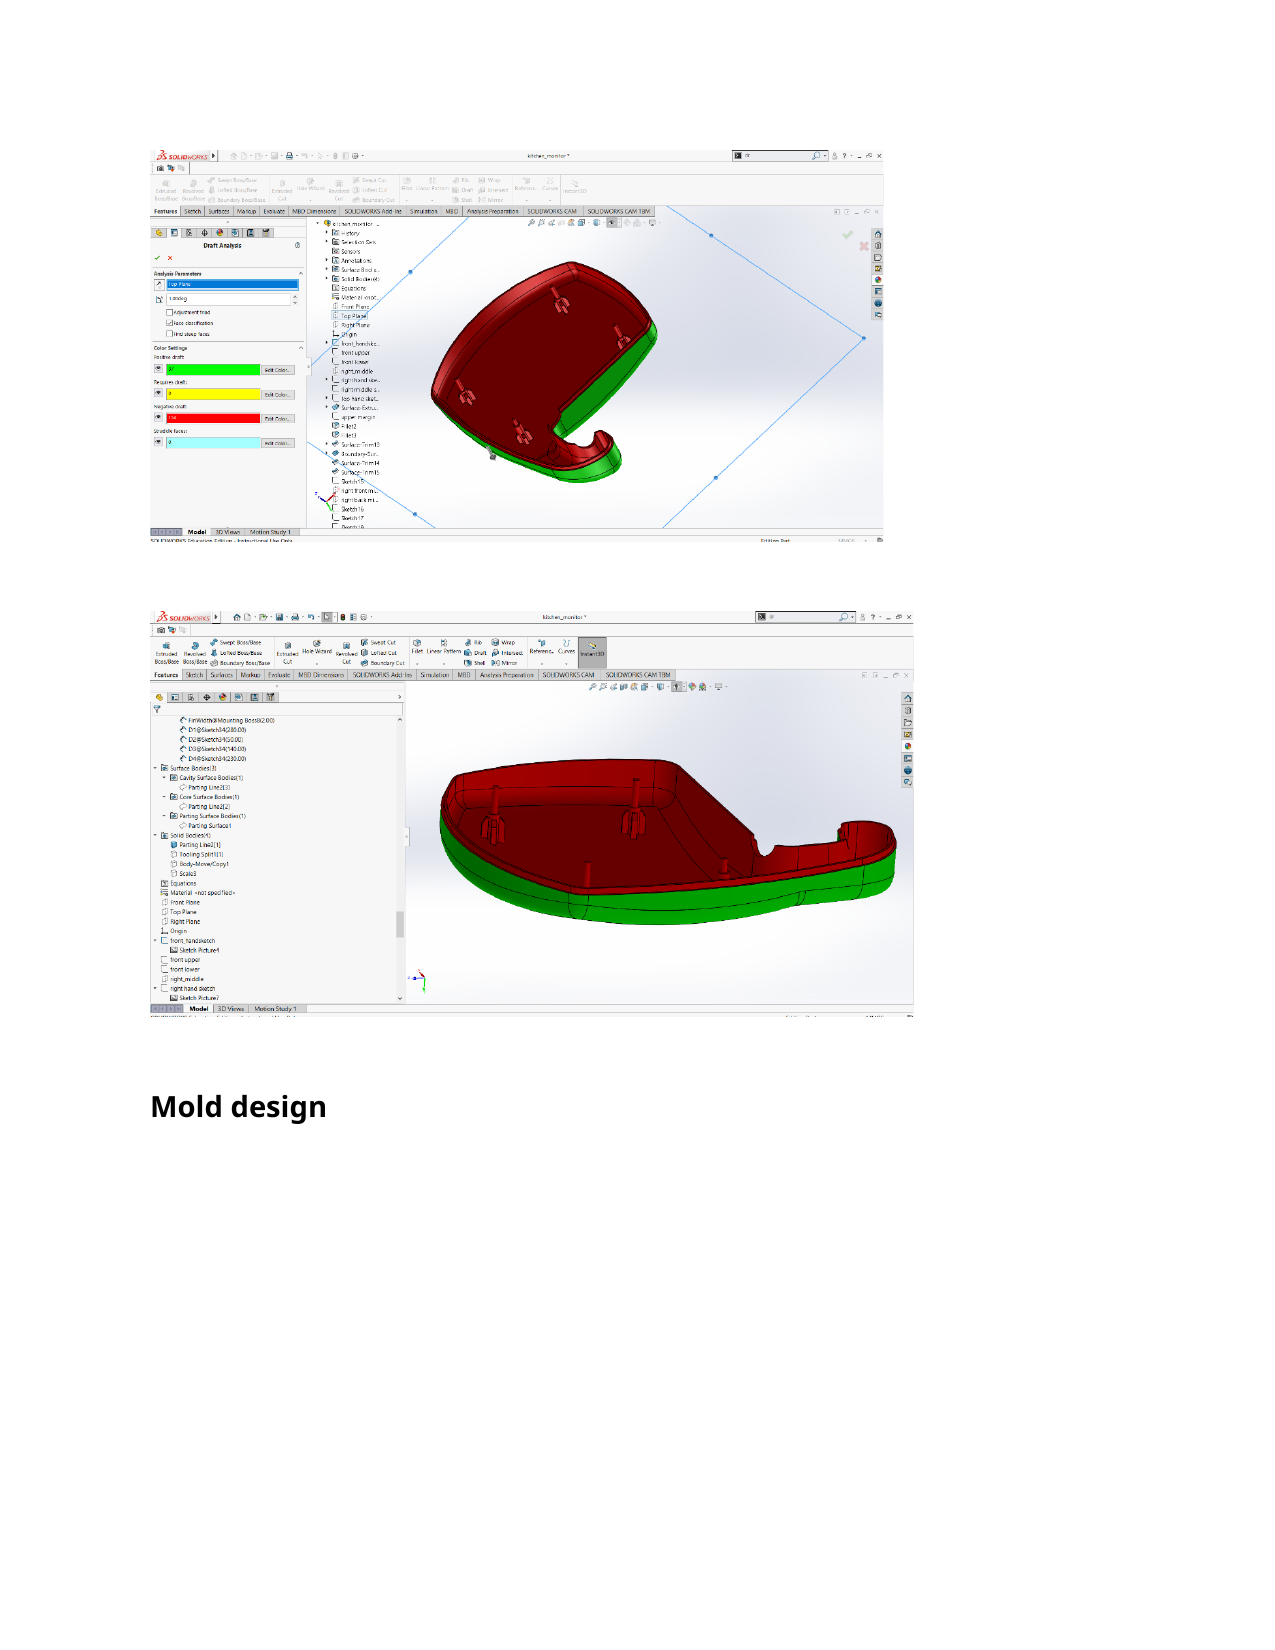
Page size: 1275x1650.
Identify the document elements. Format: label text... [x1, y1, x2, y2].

subtitle Mold design [150, 1086, 1125, 1126]
picture [150, 611, 914, 1017]
picture [150, 150, 884, 542]
